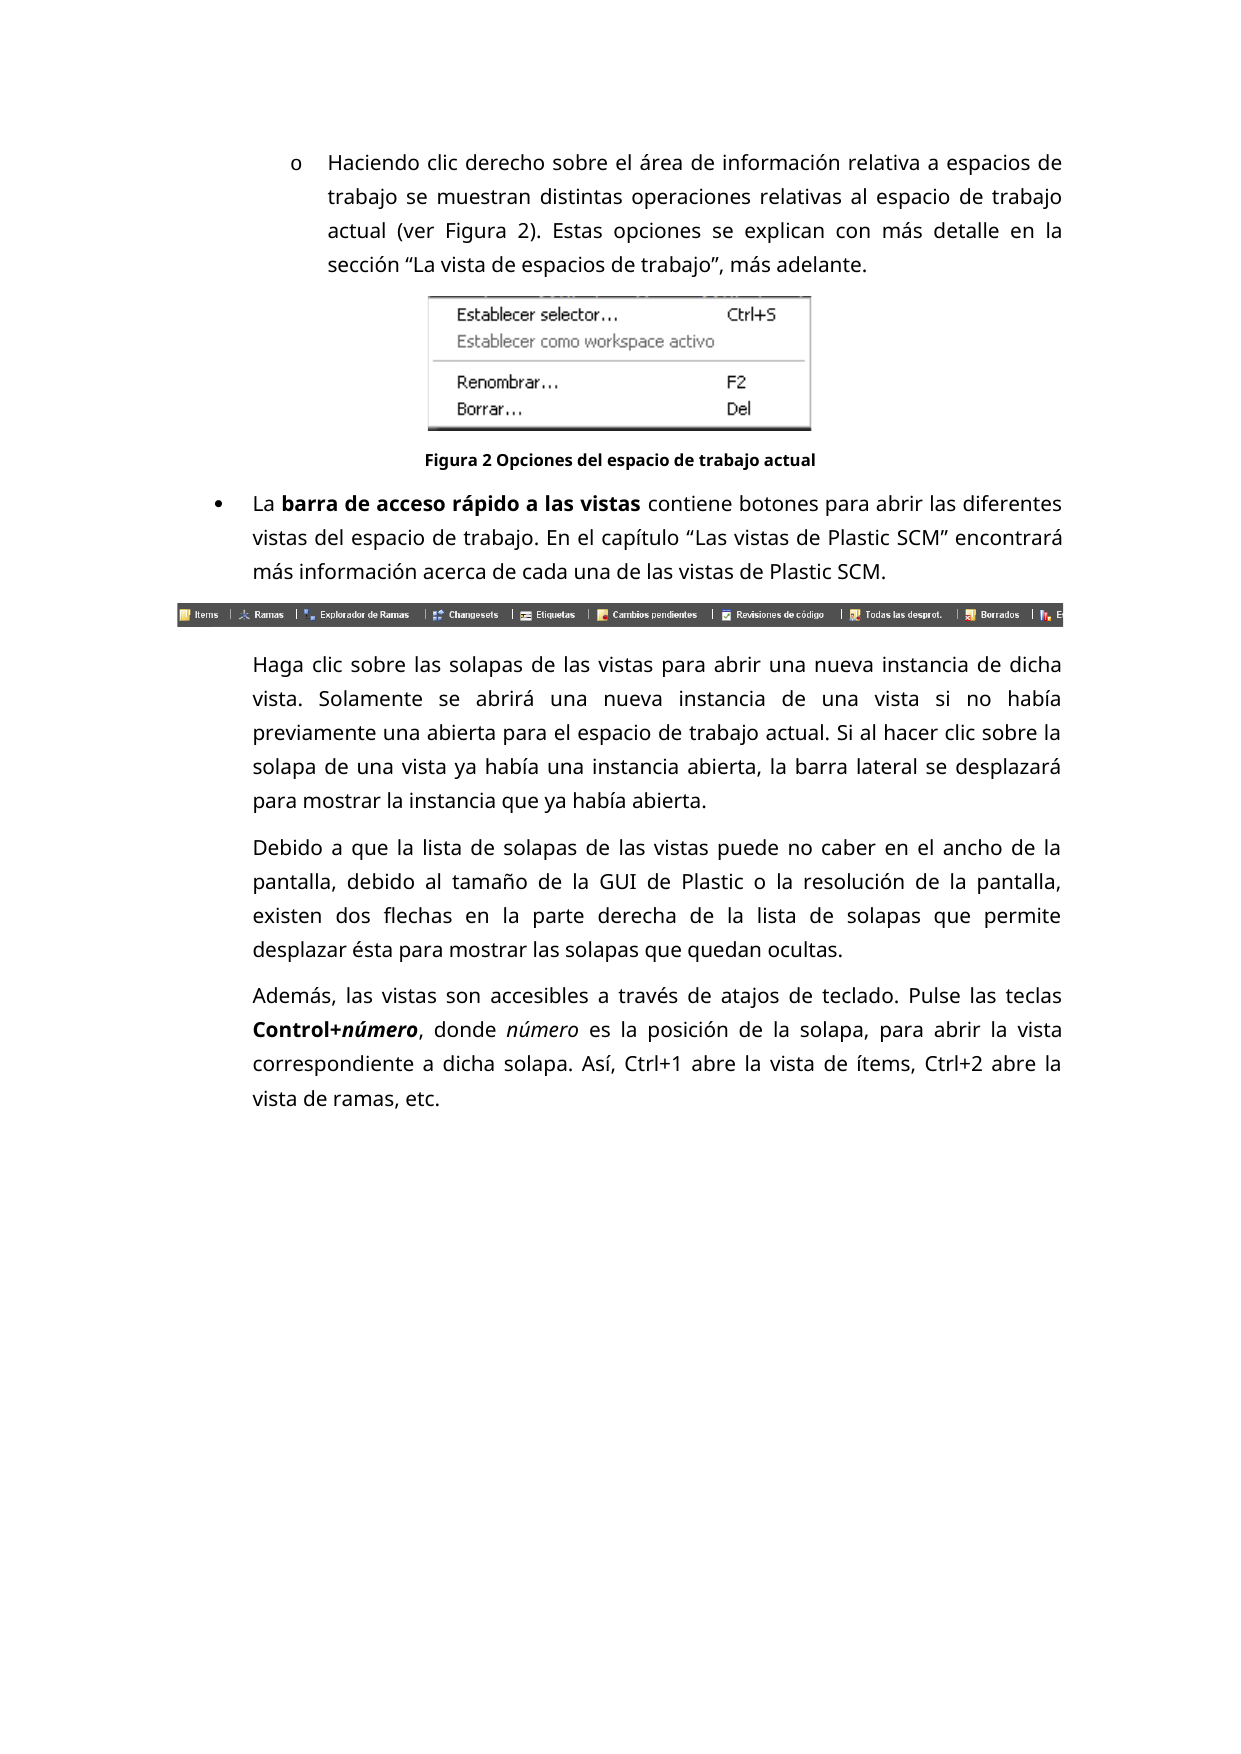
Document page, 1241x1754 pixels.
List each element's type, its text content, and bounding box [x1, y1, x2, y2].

text Haga clic sobre las solapas de las vistas para abrir una nueva instancia de dicha vista. Solamente se abrirá una nueva instancia de una vista si no había previamente una abierta para el espacio de trabajo actual. Si al hacer clic sobre la solapa de una vista ya había una instancia abierta, la barra lateral se desplazará para mostrar la instancia que ya había abierta. [252, 650, 1063, 814]
list Haciendo clic derecho sobre el área de información relativa a espacios de trabajo se muestran distintas operaciones relativas al espacio de trabajo actual (ver Figura 2). Estas opciones se explican con más detalle en la sección “La vista de espacios de trabajo”, más adelante. [290, 148, 1063, 278]
text Figura 2 Opciones del espacio de trabajo actual [177, 449, 1063, 472]
picture [427, 296, 813, 431]
picture [177, 603, 1064, 627]
text Además, las vistas son accesibles a través de atajos de teclado. Pulse las teclas Control+número, donde número es la posición de la solapa, para abrir la vista correspondiente a dicha solapa. Así, Ctrl+1 abre la vista de ítems, Ctrl+2 abre la vista de ramas, etc. [252, 981, 1063, 1112]
text Debido a que la lista de solapas de las vistas puede no caber en el ancho de la pantalla, debido al tamaño de la GUI de Plastic o la resolución de la pantalla, existen dos flechas en la parte derecha de la lista de solapas que permite desplazar ésta para mostrar las solapas que quedan ocultas. [252, 833, 1063, 963]
list La barra de acceso rápido a las vistas contiene botones para abrir las diferentes vistas del espacio de trabajo. En el capítulo “Las vistas de Plastic SCM” encontrará más información acerca de cada una de las vistas de Plastic SCM. [215, 489, 1063, 585]
